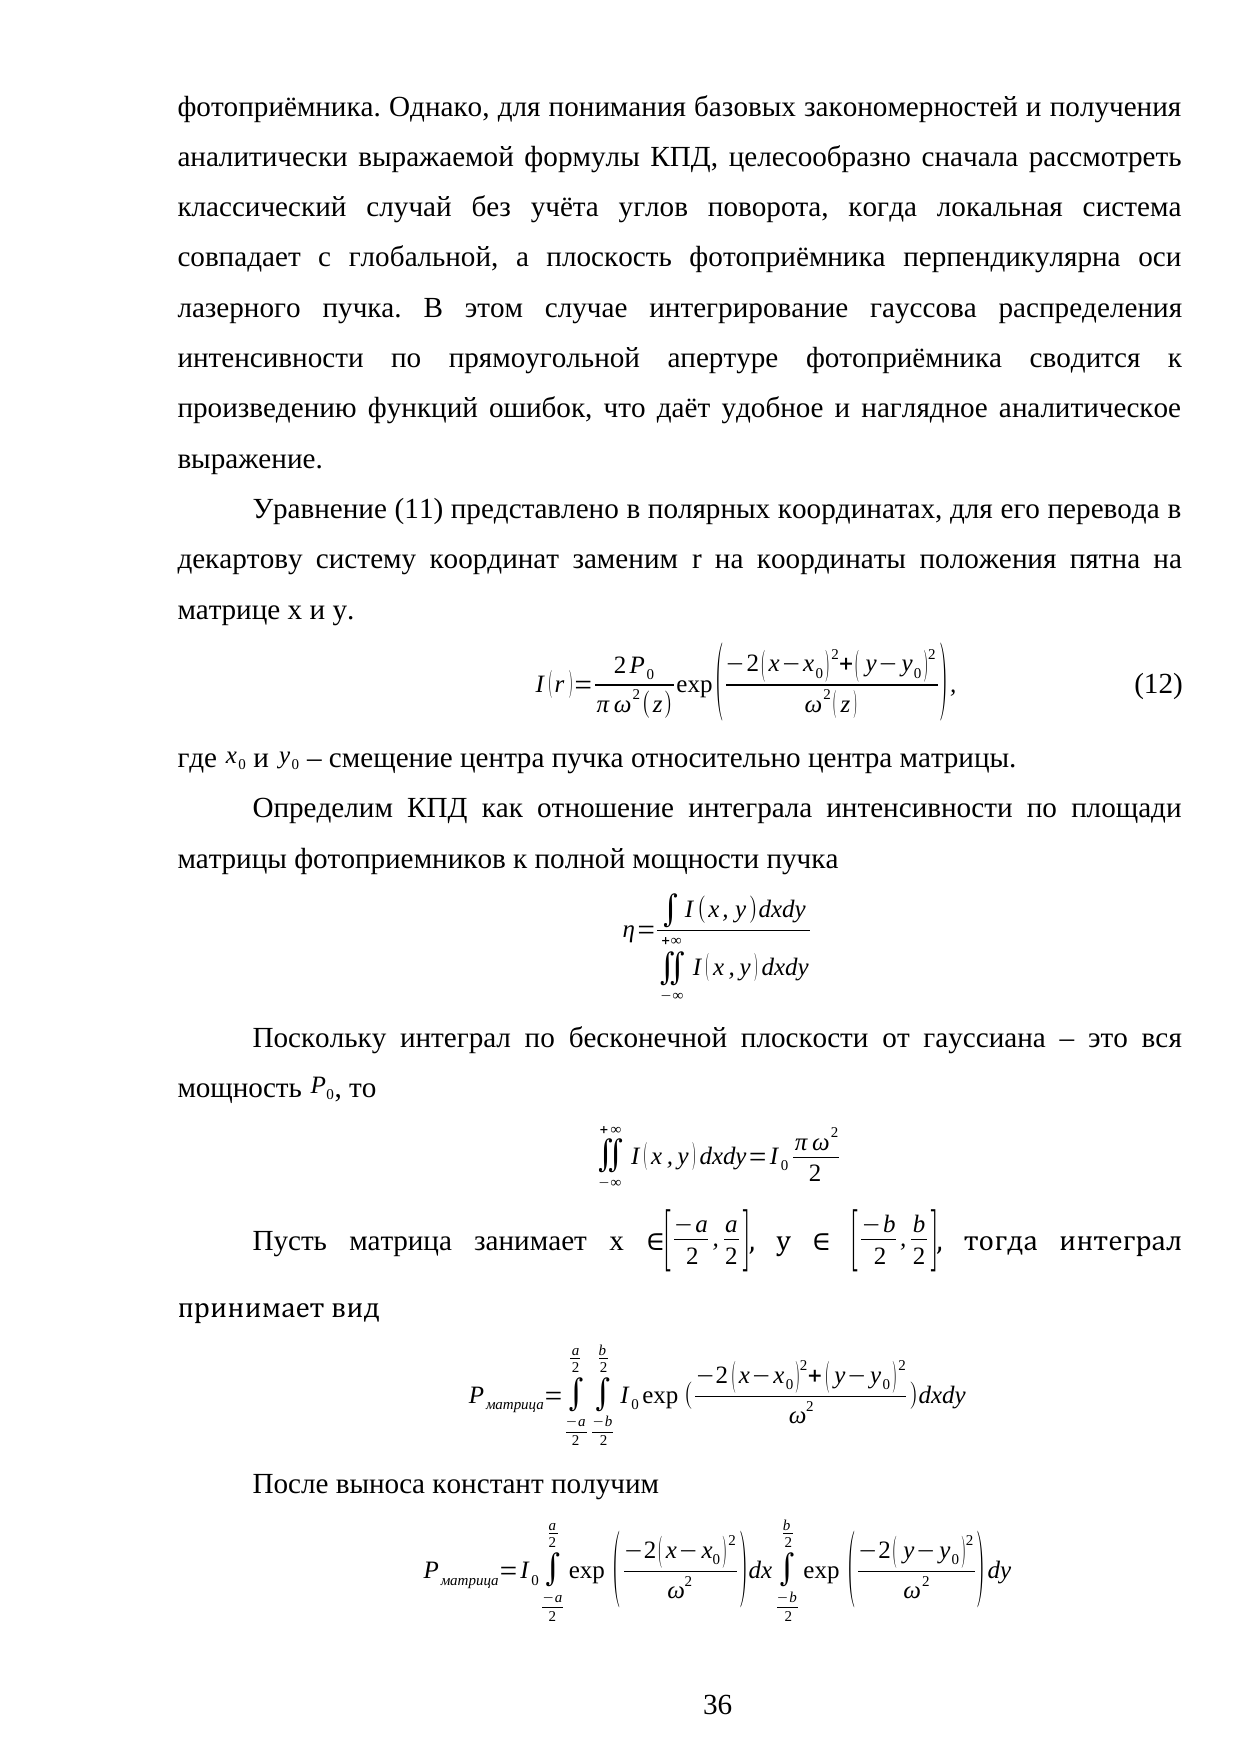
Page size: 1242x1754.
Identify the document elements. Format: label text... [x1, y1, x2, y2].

text Пусть матрица занимает x ∈, y ∈ , тогда интеграл принимает вид [177, 1208, 1183, 1324]
text Уравнение (11) представлено в полярных координатах, для его перевода в декартову систему координат заменим r на координаты положения пятна на матрице x и y. [177, 491, 1183, 625]
text где и – смещение центра пучка относительно центра матрицы. [177, 740, 1183, 774]
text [177, 89, 1183, 474]
text (12) [177, 642, 1183, 723]
text После выноса констант получим [177, 1466, 1183, 1499]
text Поскольку интеграл по бесконечной плоскости от гауссиана – это вся мощность , то [177, 1020, 1183, 1104]
text Определим КПД как отношение интеграла интенсивности по площади матрицы фотоприемников к полной мощности пучка [177, 790, 1183, 874]
